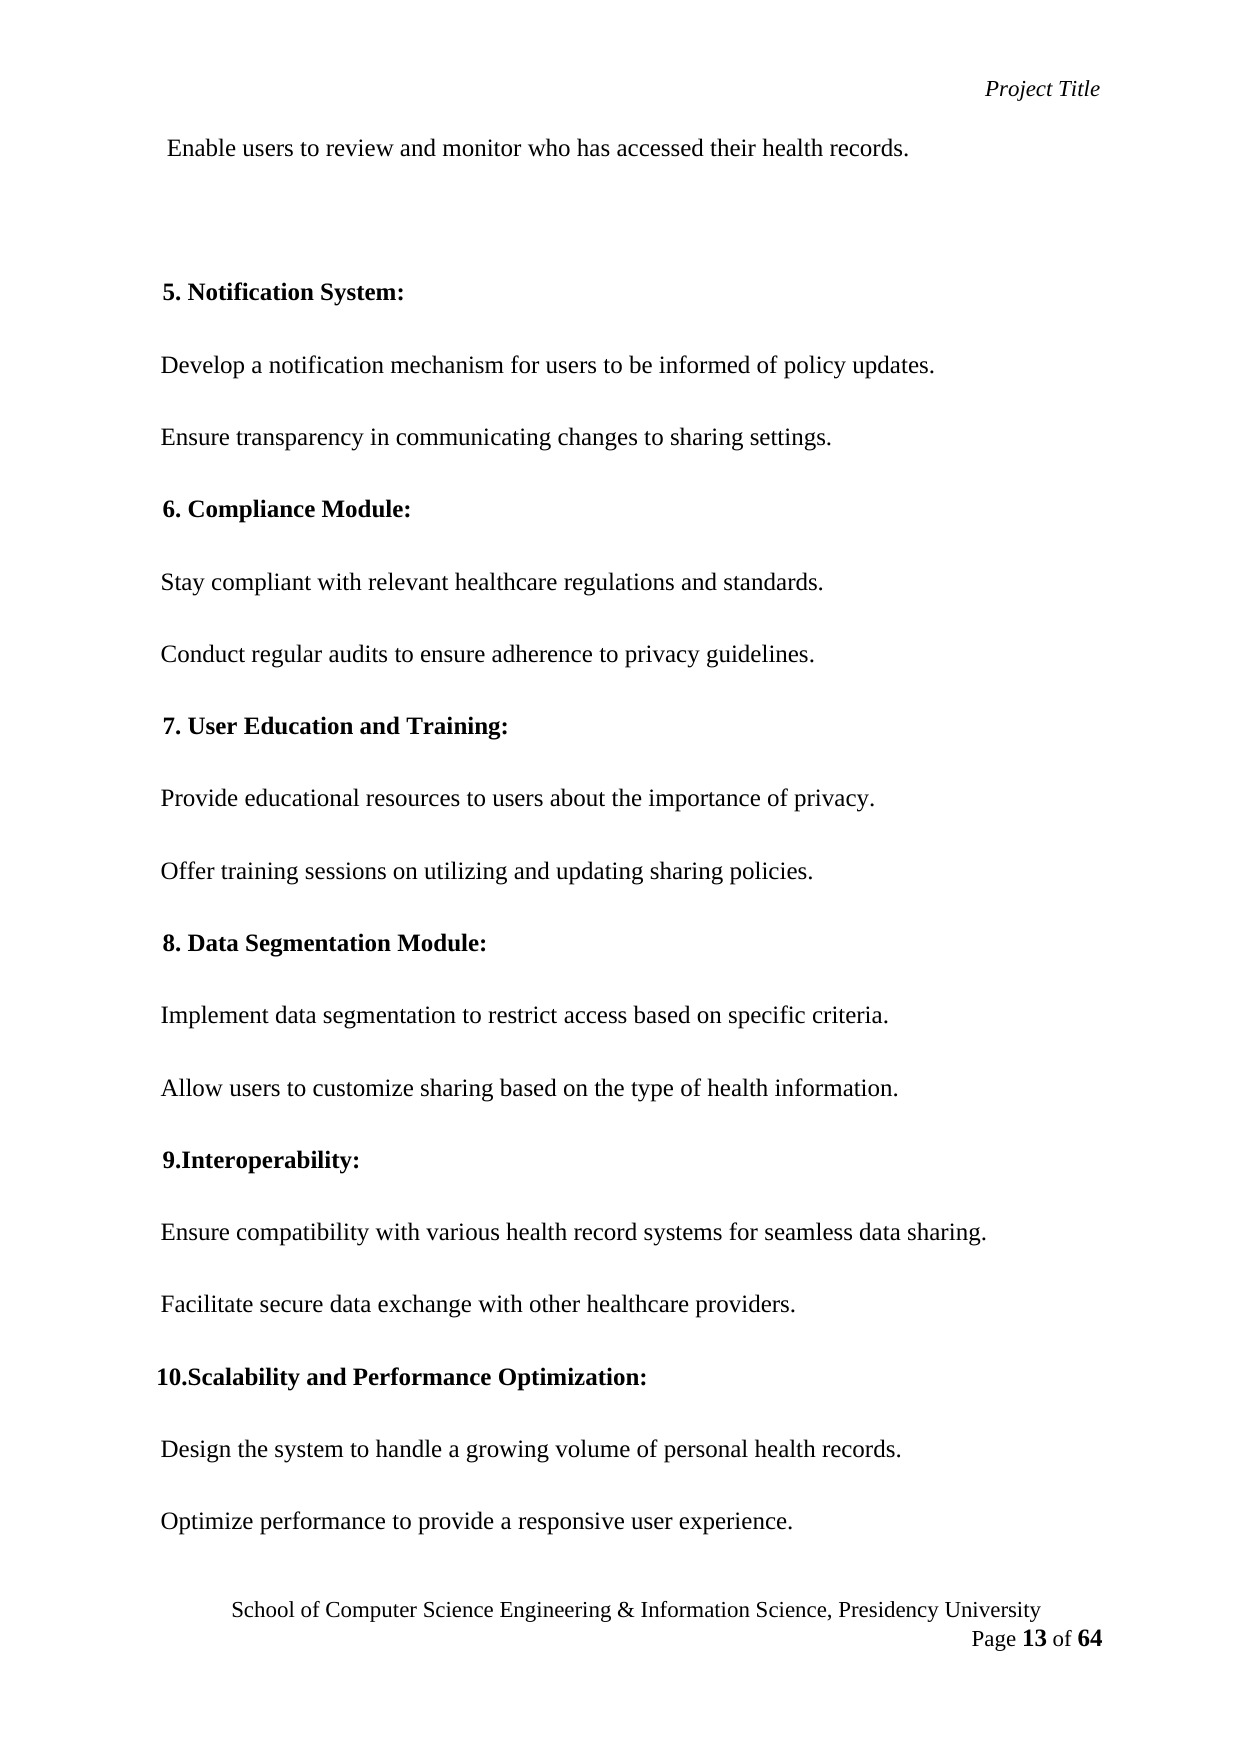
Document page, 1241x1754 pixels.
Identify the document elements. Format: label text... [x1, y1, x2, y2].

text Facilitate secure data exchange with other healthcare providers. [135, 1289, 1102, 1318]
text Offer training sessions on utilizing and updating sharing policies. [135, 856, 1102, 884]
text Allow users to customize sharing based on the type of health information. [135, 1073, 1102, 1101]
text Implement data segmentation to restrict access based on specific criteria. [135, 1000, 1102, 1029]
text Provide educational resources to users about the importance of privacy. [135, 783, 1102, 812]
text 7. User Education and Training: [137, 711, 1102, 740]
text 9.Interoperability: [137, 1145, 1102, 1174]
text 6. Compliance Module: [137, 494, 1102, 523]
text Conduct regular audits to ensure adherence to privacy guidelines. [135, 639, 1102, 668]
text Design the system to handle a growing volume of personal health records. [135, 1434, 1102, 1463]
text 10.Scalability and Performance Optimization: [137, 1362, 1102, 1391]
text Ensure transparency in communicating changes to sharing settings. [135, 422, 1102, 451]
text 8. Data Segmentation Module: [137, 928, 1102, 957]
text Develop a notification mechanism for users to be informed of policy updates. [135, 350, 1102, 378]
text Ensure compatibility with various health record systems for seamless data sharing. [135, 1217, 1102, 1246]
text Stay compliant with relevant healthcare regulations and standards. [135, 567, 1102, 595]
text Enable users to review and monitor who has accessed their health records. [135, 133, 1102, 162]
text Optimize performance to provide a responsive user experience. [135, 1506, 1102, 1535]
text 5. Notification System: [137, 277, 1102, 306]
